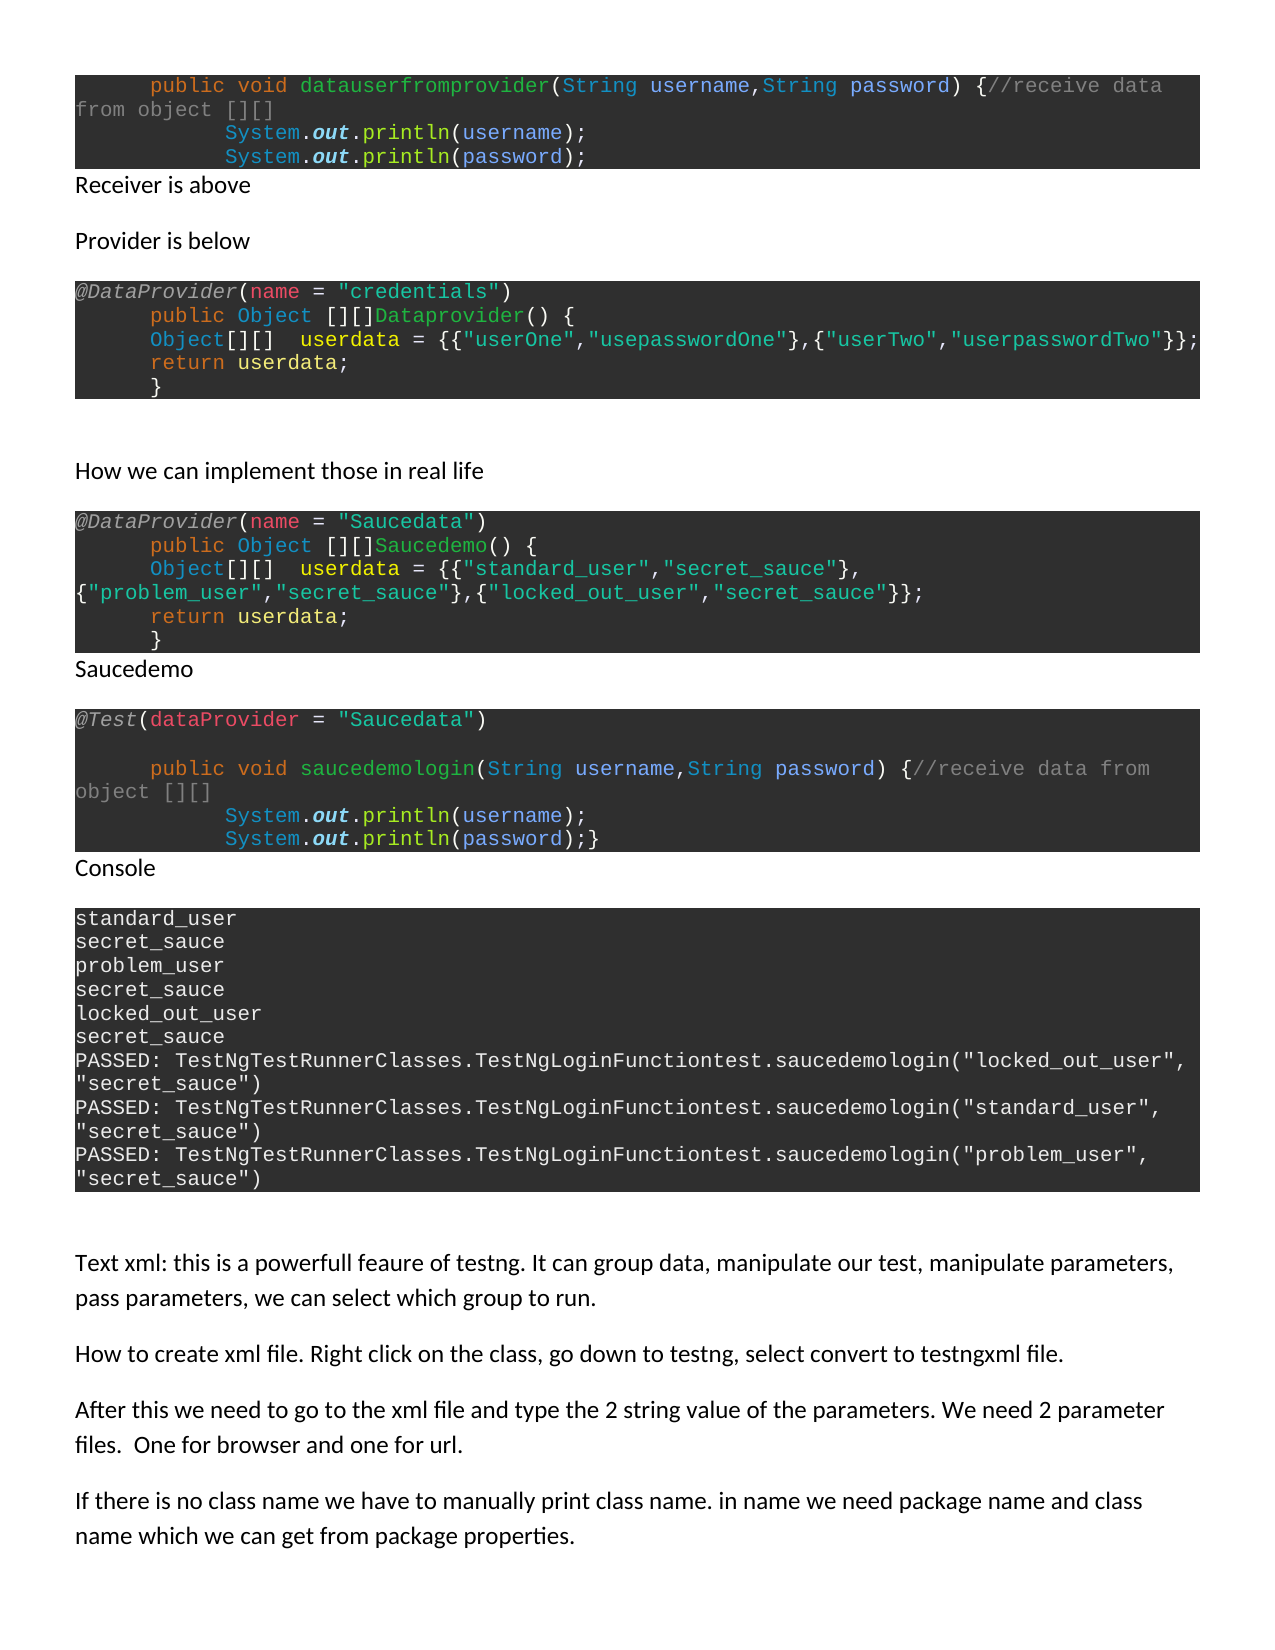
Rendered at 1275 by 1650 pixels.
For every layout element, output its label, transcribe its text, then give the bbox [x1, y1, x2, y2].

text public void saucedemologin(String username,String password) {//receive data from object [][] [75, 757, 1200, 805]
text PASSED: TestNgTestRunnerClasses.TestNgLoginFunctiontest.saucedemologin("locked_out_user", "secret_sauce") [75, 1050, 1200, 1097]
text System.out.println(password); [75, 146, 1200, 169]
text How we can implement those in real life [75, 455, 1200, 486]
text System.out.println(username); [75, 805, 1200, 828]
text Object[][] userdata = {{"standard_user","secret_sauce"},{"problem_user","secret_sauce"},{"locked_out_user","secret_sauce"}}; [75, 558, 1200, 606]
text @DataProvider(name = "credentials") [75, 281, 1200, 305]
text locked_out_user [75, 1002, 1200, 1026]
text Saucedemo [75, 653, 1200, 683]
text After this we need to go to the xml file and type the 2 string value of the parameters. We need 2 parameter files. One for browser and one for url. [75, 1394, 1200, 1460]
text System.out.println(password);} [75, 828, 1200, 852]
text secret_sauce [75, 932, 1200, 955]
text System.out.println(username); [75, 122, 1200, 146]
text How to create xml file. Right click on the class, go down to testng, select convert to testngxml file. [75, 1338, 1200, 1369]
text return userdata; [75, 606, 1200, 629]
text public void datauserfromprovider(String username,String password) {//receive data from object [][] [75, 75, 1200, 122]
text @Test(dataProvider = "Saucedata") [75, 709, 1200, 732]
text Object[][] userdata = {{"userOne","usepasswordOne"},{"userTwo","userpasswordTwo"}}; [75, 328, 1200, 352]
text PASSED: TestNgTestRunnerClasses.TestNgLoginFunctiontest.saucedemologin("problem_user", "secret_sauce") [75, 1144, 1200, 1192]
text Console [75, 852, 1200, 883]
text public Object [][]Dataprovider() { [75, 305, 1200, 328]
text secret_sauce [75, 979, 1200, 1002]
text Text xml: this is a powerfull feaure of testng. It can group data, manipulate our test, manipulate parameters, pass parameters, we can select which group to run. [75, 1247, 1200, 1313]
text Provider is below [75, 225, 1200, 256]
text secret_sauce [75, 1026, 1200, 1050]
text Receiver is above [75, 169, 1200, 200]
text public Object [][]Saucedemo() { [75, 535, 1200, 558]
text PASSED: TestNgTestRunnerClasses.TestNgLoginFunctiontest.saucedemologin("standard_user", "secret_sauce") [75, 1097, 1200, 1144]
text If there is no class name we have to manually print class name. in name we need package name and class name which we can get from package properties. [75, 1485, 1200, 1551]
text } [75, 376, 1200, 399]
text return userdata; [75, 352, 1200, 376]
text @DataProvider(name = "Saucedata") [75, 511, 1200, 535]
text problem_user [75, 955, 1200, 979]
text standard_user [75, 908, 1200, 932]
text } [75, 629, 1200, 653]
